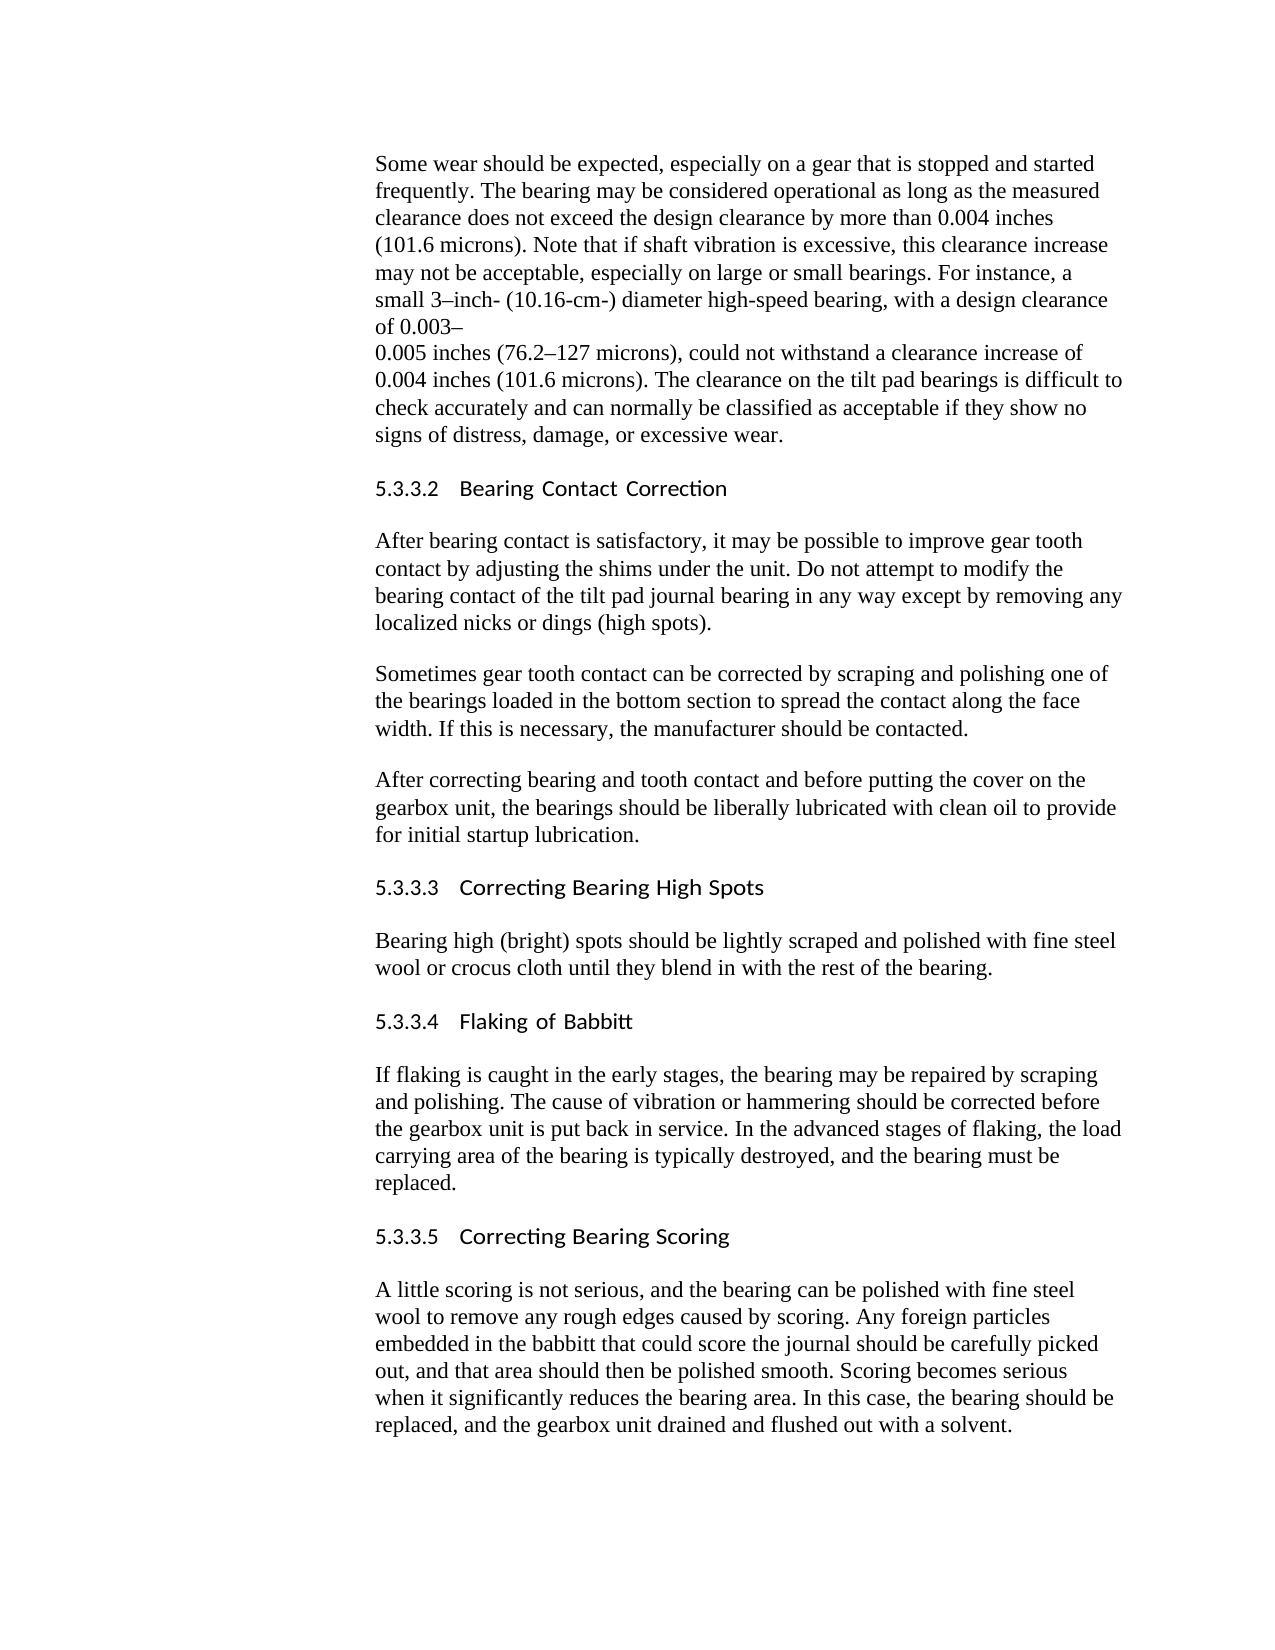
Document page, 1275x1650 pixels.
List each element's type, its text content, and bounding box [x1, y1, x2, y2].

text Sometimes gear tooth contact can be corrected by scraping and polishing one of the bearings loaded in the bottom section to spread the contact along the face width. If this is necessary, the manufacturer should be contacted. [375, 661, 1125, 741]
text Some wear should be expected, especially on a gear that is stopped and started frequently. The bearing may be considered operational as long as the measured clearance does not exceed the design clearance by more than 0.004 inches (101.6 microns). Note that if shaft vibration is excessive, this clearance increase may not be acceptable, especially on large or small bearings. For instance, a small 3–inch- (10.16-cm-) diameter high-speed bearing, with a design clearance of 0.003– [375, 150, 1117, 339]
list Flaking of Babbitt [375, 1007, 1212, 1035]
text 0.005 inches (76.2–127 microns), could not withstand a clearance increase of [375, 340, 1212, 366]
text After bearing contact is satisfactory, it may be possible to improve gear tooth contact by adjusting the shims under the unit. Do not attempt to modify the bearing contact of the tilt pad journal bearing in any way except by removing any localized nicks or dings (high spots). [375, 527, 1125, 635]
text If flaking is caught in the early stages, the bearing may be repaired by scraping and polishing. The cause of vibration or hammering should be corrected before the gearbox unit is put back in service. In the advanced stages of flaking, the load carrying area of the bearing is typically destroyed, and the bearing must be replaced. [375, 1061, 1125, 1196]
list Correcting Bearing High Spots [375, 873, 1212, 902]
list Bearing Contact Correction [375, 474, 1212, 502]
text A little scoring is not serious, and the bearing can be polished with fine steel wool to remove any rough edges caused by scoring. Any foreign particles embedded in the babbitt that could score the journal should be carefully picked out, and that area should then be polished smooth. Scoring becomes serious when it significantly reduces the bearing area. In this case, the bearing should be replaced, and the gearbox unit drained and flushed out with a solvent. [375, 1276, 1114, 1438]
text After correcting bearing and tooth contact and before putting the cover on the gearbox unit, the bearings should be liberally lubricated with clean oil to provide for initial startup lubrication. [375, 767, 1125, 847]
text Bearing high (bright) spots should be lightly scraped and polished with fine steel wool or crocus cloth until they blend in with the rest of the bearing. [375, 928, 1125, 981]
text 0.004 inches (101.6 microns). The clearance on the tilt pad bearings is difficult to check accurately and can normally be classified as acceptable if they show no signs of distress, damage, or excessive wear. [375, 367, 1125, 447]
list Correcting Bearing Scoring [375, 1222, 1212, 1250]
